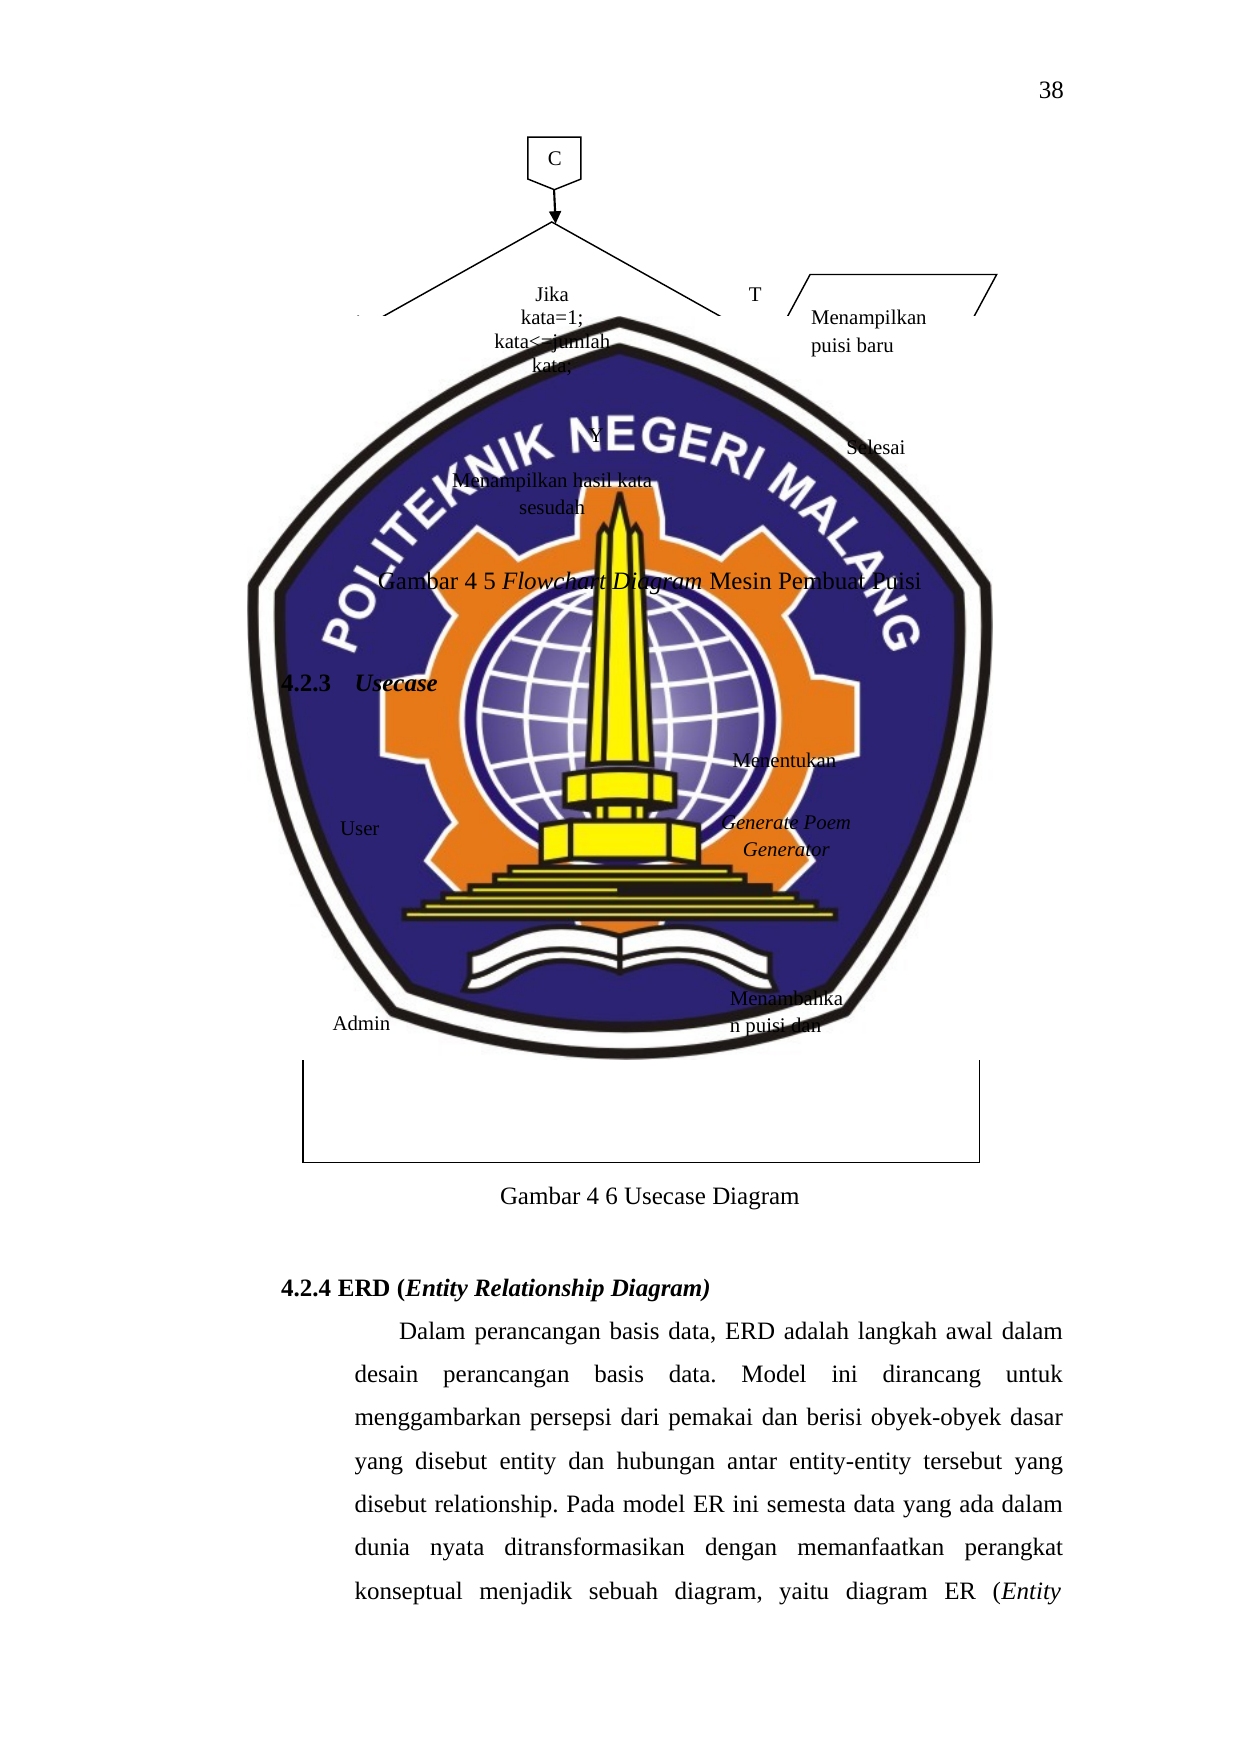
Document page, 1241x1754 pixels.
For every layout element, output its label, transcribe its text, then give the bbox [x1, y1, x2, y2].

picture [247, 316, 993, 1060]
subtitle 4.2.4 ERD (Entity Relationship Diagram) [281, 1273, 1083, 1302]
